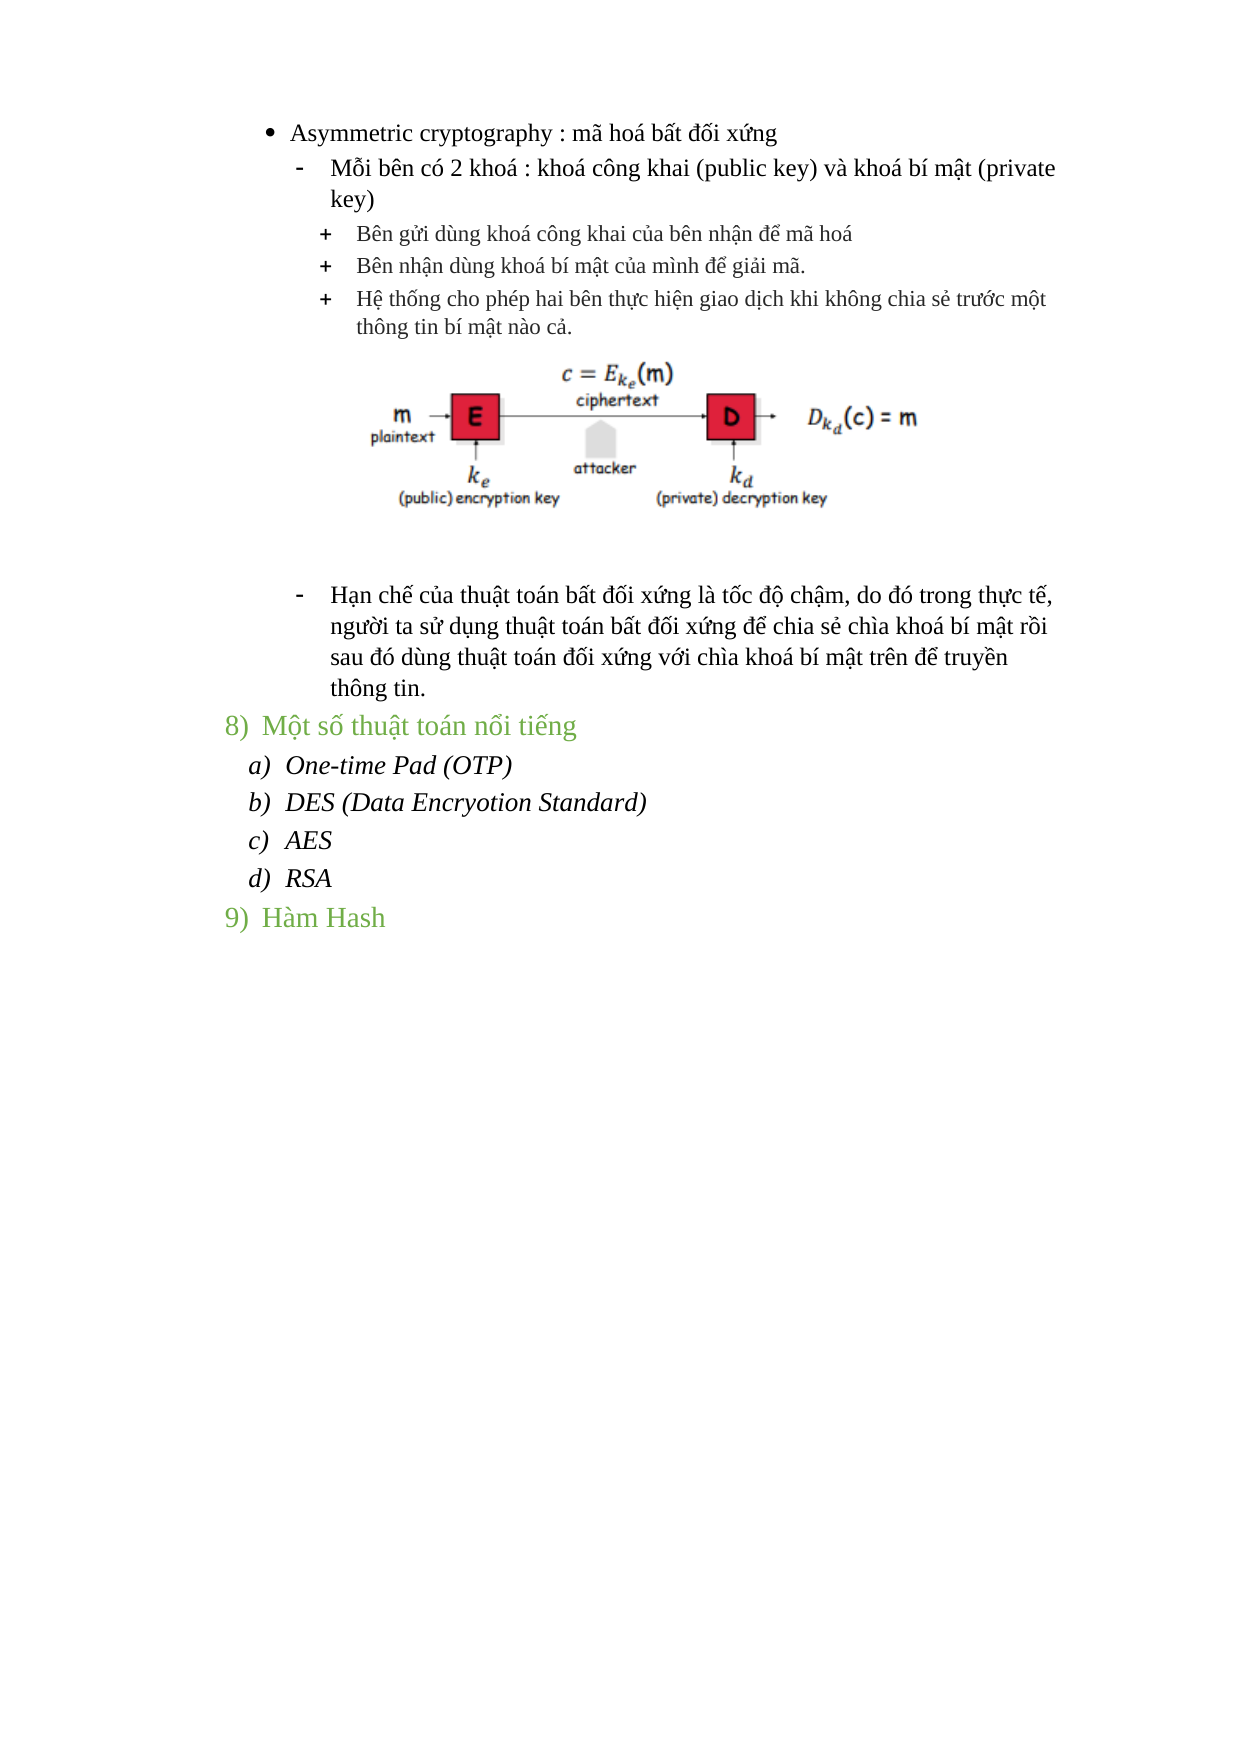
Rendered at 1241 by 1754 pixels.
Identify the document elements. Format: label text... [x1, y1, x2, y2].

subtitle Asymmetric cryptography : mã hoá bất đối xứng [266, 118, 1063, 147]
picture [336, 345, 993, 574]
subtitle AES [248, 824, 1063, 855]
subtitle One-time Pad (OTP) [248, 749, 1063, 780]
subtitle Hạn chế của thuật toán bất đối xứng là tốc độ chậm, do đó trong thực tế, người ta sử dụng thuật toán bất đối xứng để chia sẻ chìa khoá bí mật rồi sau đó dùng thuật toán đối xứng với chìa khoá bí mật trên để truyền thông tin. [295, 580, 1063, 702]
subtitle Bên gửi dùng khoá công khai của bên nhận để mã hoá [319, 219, 1063, 246]
subtitle DES (Data Encryotion Standard) [248, 787, 1063, 818]
subtitle Mỗi bên có 2 khoá : khoá công khai (public key) và khoá bí mật (private key) [295, 153, 1063, 213]
subtitle Hệ thống cho phép hai bên thực hiện giao dịch khi không chia sẻ trước một thông tin bí mật nào cả. [319, 285, 1063, 339]
subtitle Một số thuật toán nổi tiếng [224, 708, 1063, 742]
subtitle Bên nhận dùng khoá bí mật của mình để giải mã. [319, 252, 1063, 278]
subtitle RSA [248, 862, 1063, 893]
subtitle Hàm Hash [224, 900, 1063, 933]
